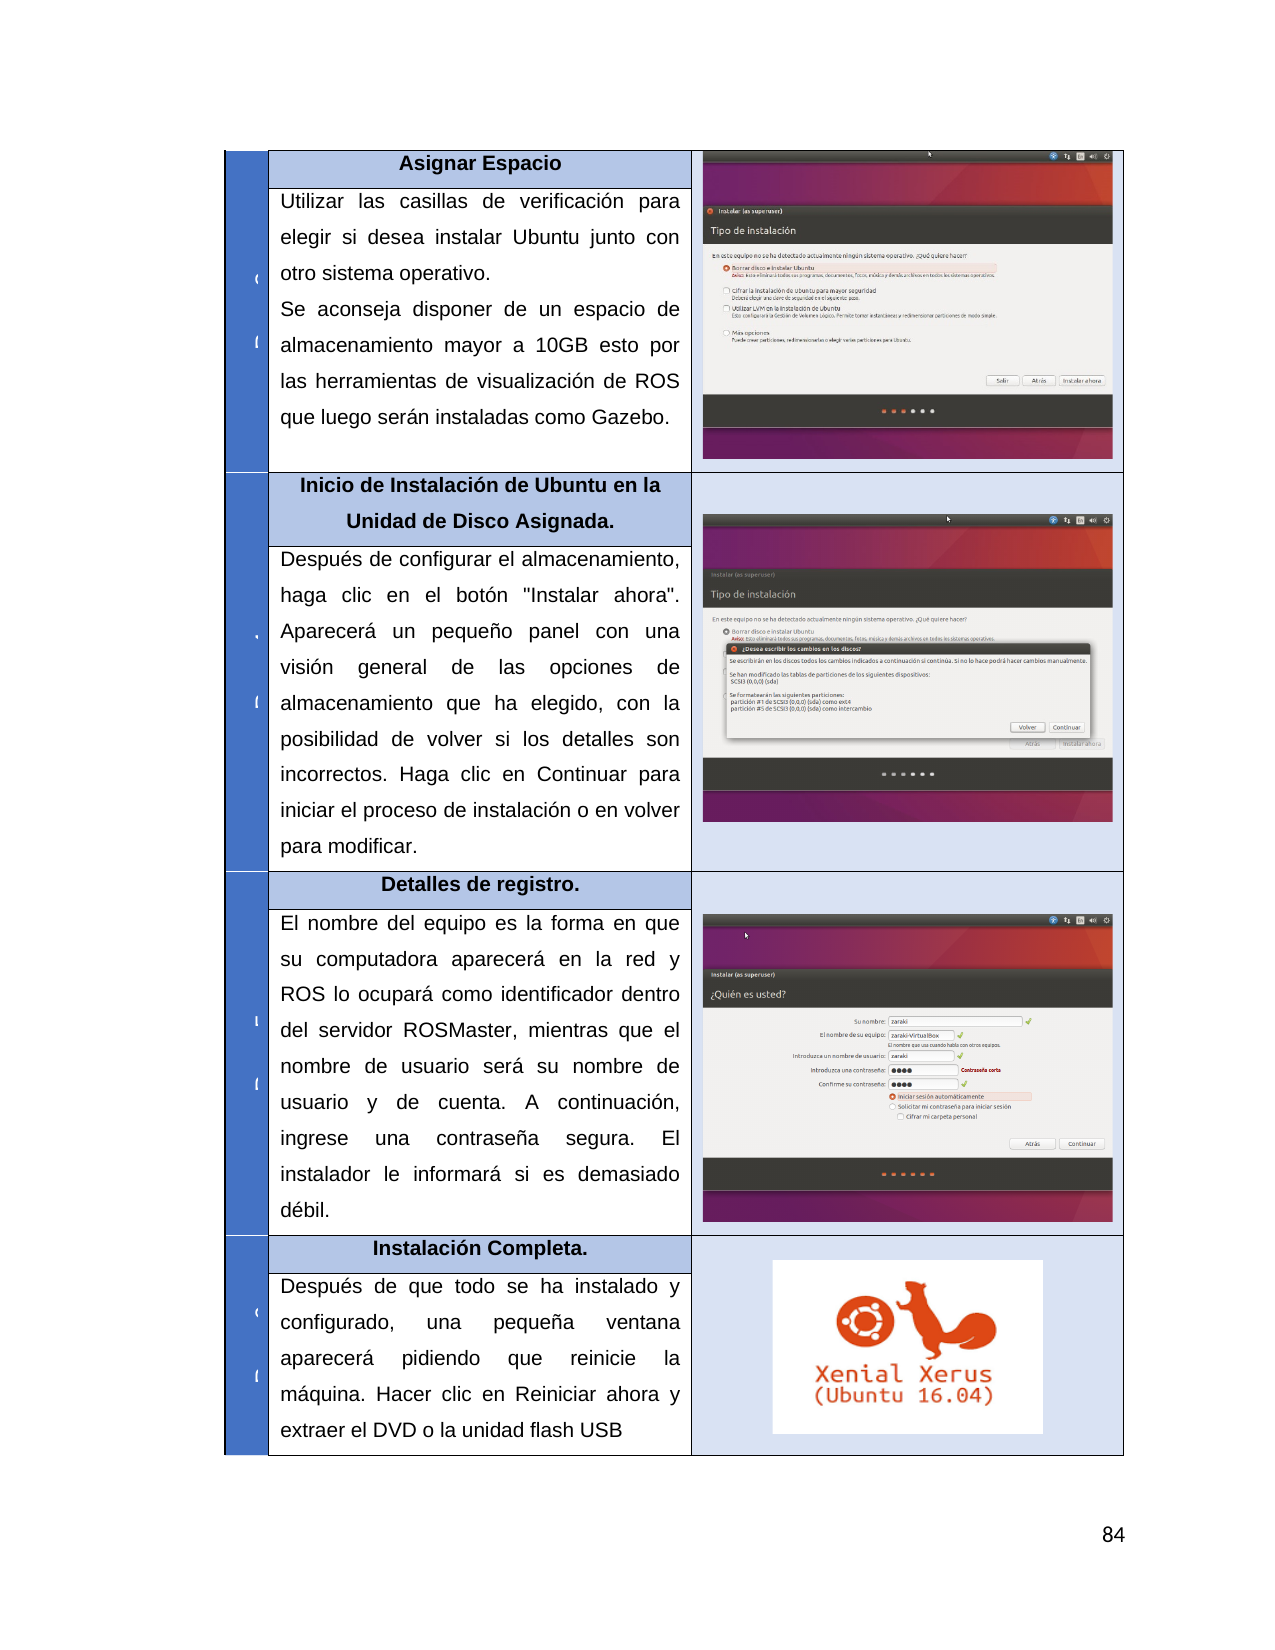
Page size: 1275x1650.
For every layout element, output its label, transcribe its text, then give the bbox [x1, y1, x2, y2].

picture [702, 151, 1113, 459]
table_cell Paso 3 [226, 151, 268, 472]
table_cell Paso 5 [226, 872, 268, 1235]
table_cell El nombre del equipo es la forma en que su computadora aparecerá en la red y ROS lo ocupará como identificador dentro del servidor ROSMaster, mientras que el nombre de usuario será su nombre de usuario y de cuenta. A continuación, ingrese una contraseña segura. El instalador le informará si es demasiado débil. [269, 910, 691, 1235]
table_cell Asignar Espacio [269, 151, 691, 188]
table_cell [692, 151, 1123, 472]
table_cell Paso 4 [226, 473, 268, 871]
picture [772, 1260, 1043, 1434]
table_cell [692, 1236, 1123, 1455]
table_cell Después de que todo se ha instalado y configurado, una pequeña ventana aparecerá pidiendo que reinicie la máquina. Hacer clic en Reiniciar ahora y extraer el DVD o la unidad flash USB [269, 1274, 691, 1455]
table_cell Inicio de Instalación de Ubuntu en la Unidad de Disco Asignada. [269, 473, 691, 546]
table_cell Paso 6 [226, 1236, 268, 1455]
table_cell Después de configurar el almacenamiento, haga clic en el botón "Instalar ahora". Aparecerá un pequeño panel con una visión general de las opciones de almacenamiento que ha elegido, con la posibilidad de volver si los detalles son incorrectos. Haga clic en Continuar para iniciar el proceso de instalación o en volver para modificar. [269, 547, 691, 871]
picture [702, 914, 1113, 1222]
picture [702, 514, 1113, 822]
table_cell Detalles de registro. [269, 872, 691, 909]
table_cell Utilizar las casillas de verificación para elegir si desea instalar Ubuntu junto con otro sistema operativo. Se aconseja disponer de un espacio de almacenamiento mayor a 10GB esto por las herramientas de visualización de ROS que luego serán instaladas como Gazebo. [269, 189, 691, 472]
table_cell Instalación Completa. [269, 1236, 691, 1273]
table_cell [692, 473, 1123, 871]
table_cell [692, 872, 1123, 1235]
